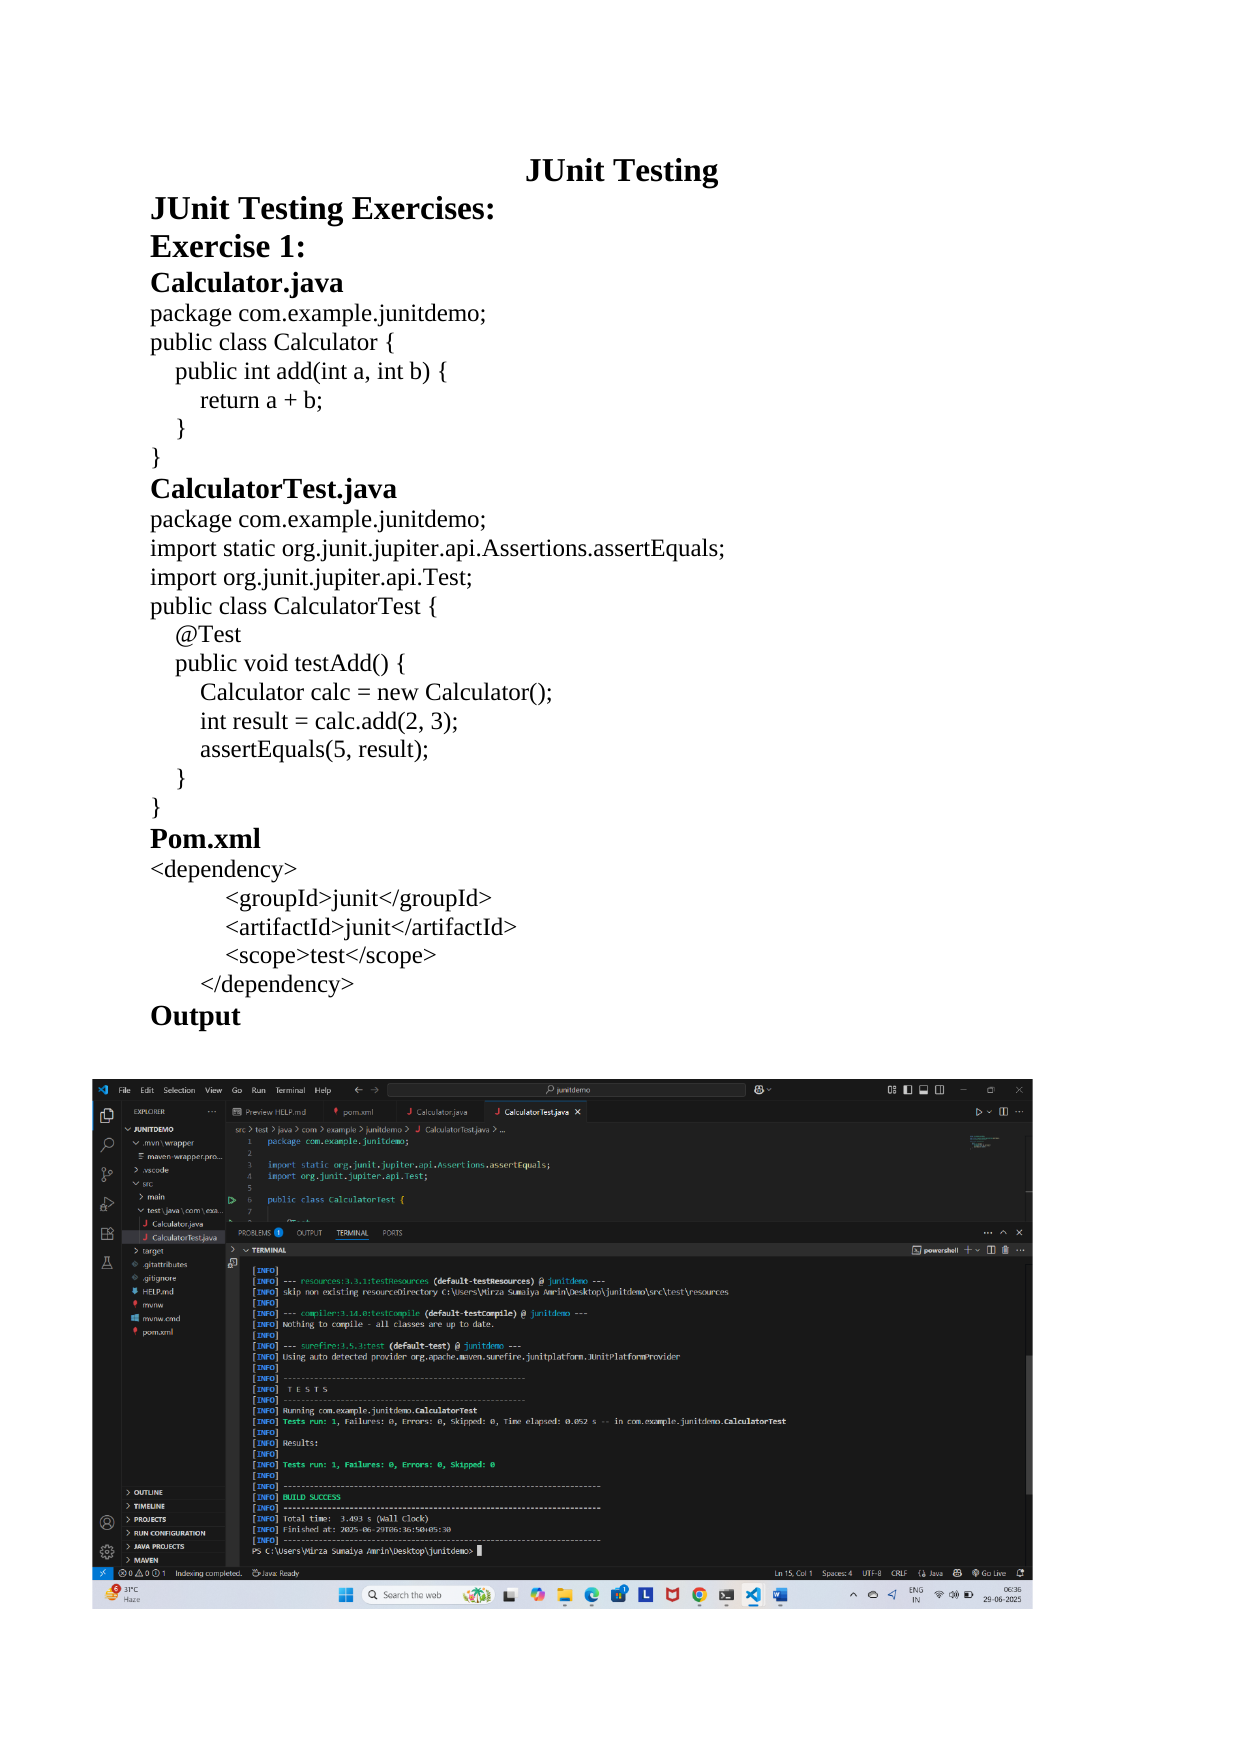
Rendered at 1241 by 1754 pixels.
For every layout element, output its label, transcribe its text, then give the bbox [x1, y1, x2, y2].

text } [150, 413, 1090, 442]
text <scope>test</scope> [150, 941, 1090, 969]
text Calculator.java [150, 265, 1090, 298]
text public void testAdd() { [150, 648, 1090, 677]
text } [150, 792, 1090, 821]
text @Test [150, 619, 1090, 648]
text } [150, 442, 1090, 471]
text JUnit Testing Exercises: [150, 188, 1090, 227]
text JUnit Testing [450, 150, 1090, 188]
text public int add(int a, int b) { [150, 356, 1090, 385]
text package com.example.junitdemo; [150, 298, 1090, 327]
text Output [150, 998, 1090, 1032]
text </dependency> [150, 969, 1090, 998]
picture [92, 1079, 1033, 1609]
text public class CalculatorTest { [150, 591, 1090, 619]
text } [150, 763, 1090, 792]
text package com.example.junitdemo; [150, 504, 1090, 533]
text import static org.junit.jupiter.api.Assertions.assertEquals; [150, 533, 1090, 562]
text return a + b; [150, 385, 1090, 413]
text Calculator calc = new Calculator(); [150, 677, 1090, 706]
text <dependency> [150, 854, 1090, 883]
text int result = calc.add(2, 3); [150, 706, 1090, 734]
text Exercise 1: [150, 227, 1090, 265]
text <artifactId>junit</artifactId> [150, 912, 1090, 941]
text CalculatorTest.java [150, 471, 1090, 504]
text public class Calculator { [150, 327, 1090, 356]
text import org.junit.jupiter.api.Test; [150, 562, 1090, 591]
text assertEquals(5, result); [150, 734, 1090, 763]
text <groupId>junit</groupId> [150, 883, 1090, 912]
text Pom.xml [150, 821, 1090, 854]
